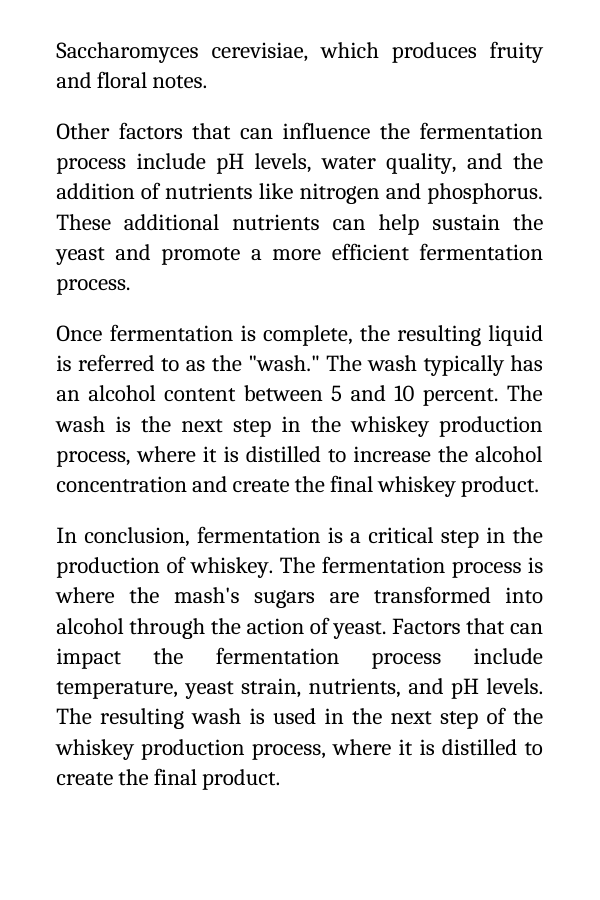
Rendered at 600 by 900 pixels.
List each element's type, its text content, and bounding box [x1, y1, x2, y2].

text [56, 37, 544, 94]
text Other factors that can influence the fermentation process include pH levels, water quality, and the addition of nutrients like nitrogen and phosphorus. These additional nutrients can help sustain the yeast and promote a more efficient fermentation process. [56, 119, 544, 296]
text In conclusion, fermentation is a critical step in the production of whiskey. The fermentation process is where the mash's sugars are transformed into alcohol through the action of yeast. Factors that can impact the fermentation process include temperature, yeast strain, nutrients, and pH levels. The resulting wash is used in the next step of the whiskey production process, where it is distilled to create the final product. [56, 523, 544, 791]
text Once fermentation is complete, the resulting liquid is referred to as the "wash." The wash typically has an alcohol content between 5 and 10 percent. The wash is the next step in the whiskey production process, where it is distilled to increase the alcohol concentration and create the final whiskey product. [56, 321, 544, 498]
